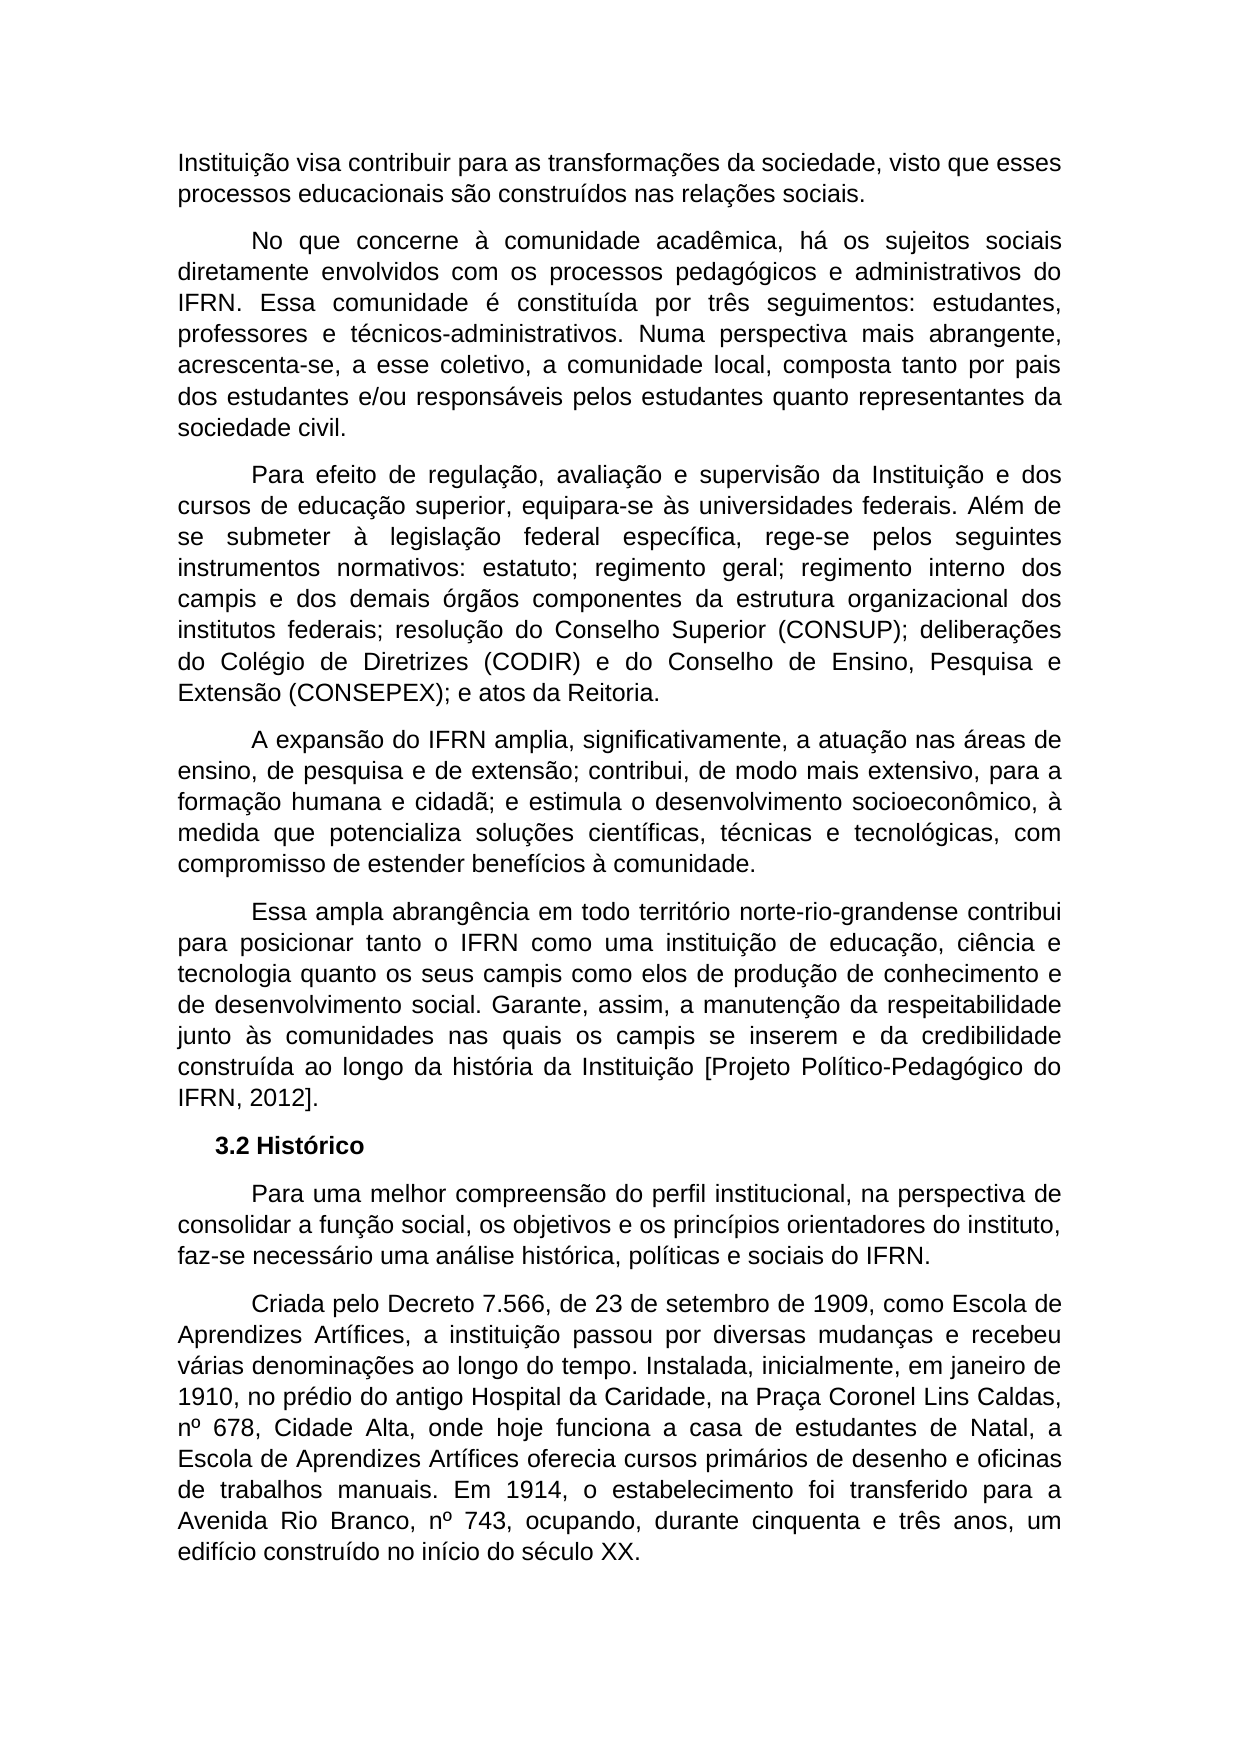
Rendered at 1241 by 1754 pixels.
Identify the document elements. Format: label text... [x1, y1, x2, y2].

text Criada pelo Decreto 7.566, de 23 de setembro de 1909, como Escola de Aprendizes Artífices, a instituição passou por diversas mudanças e recebeu várias denominações ao longo do tempo. Instalada, inicialmente, em janeiro de 1910, no prédio do antigo Hospital da Caridade, na Praça Coronel Lins Caldas, nº 678, Cidade Alta, onde hoje funciona a casa de estudantes de Natal, a Escola de Aprendizes Artífices oferecia cursos primários de desenho e oficinas de trabalhos manuais. Em 1914, o estabelecimento foi transferido para a Avenida Rio Branco, nº 743, ocupando, durante cinquenta e três anos, um edifício construído no início do século XX. [177, 1289, 1063, 1566]
text Para uma melhor compreensão do perfil institucional, na perspectiva de consolidar a função social, os objetivos e os princípios orientadores do instituto, faz-se necessário uma análise histórica, políticas e sociais do IFRN. [177, 1179, 1063, 1270]
text Para efeito de regulação, avaliação e supervisão da Instituição e dos cursos de educação superior, equipara-se às universidades federais. Além de se submeter à legislação federal específica, rege-se pelos seguintes instrumentos normativos: estatuto; regimento geral; regimento interno dos campis e dos demais órgãos componentes da estrutura organizacional dos institutos federais; resolução do Conselho Superior (CONSUP); deliberações do Colégio de Diretrizes (CODIR) e do Conselho de Ensino, Pesquisa e Extensão (CONSEPEX); e atos da Reitoria. [177, 460, 1063, 706]
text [177, 148, 1063, 207]
text Essa ampla abrangência em todo território norte-rio-grandense contribui para posicionar tanto o IFRN como uma instituição de educação, ciência e tecnologia quanto os seus campis como elos de produção de conhecimento e de desenvolvimento social. Garante, assim, a manutenção da respeitabilidade junto às comunidades nas quais os campis se inserem e da credibilidade construída ao longo da história da Instituição [Projeto Político-Pedagógico do IFRN, 2012]. [177, 897, 1063, 1112]
list Histórico [215, 1131, 1063, 1160]
text No que concerne à comunidade acadêmica, há os sujeitos sociais diretamente envolvidos com os processos pedagógicos e administrativos do IFRN. Essa comunidade é constituída por três seguimentos: estudantes, professores e técnicos-administrativos. Numa perspectiva mais abrangente, acrescenta-se, a esse coletivo, a comunidade local, composta tanto por pais dos estudantes e/ou responsáveis pelos estudantes quanto representantes da sociedade civil. [177, 226, 1063, 441]
text A expansão do IFRN amplia, significativamente, a atuação nas áreas de ensino, de pesquisa e de extensão; contribui, de modo mais extensivo, para a formação humana e cidadã; e estimula o desenvolvimento socioeconômico, à medida que potencializa soluções científicas, técnicas e tecnológicas, com compromisso de estender benefícios à comunidade. [177, 725, 1063, 878]
